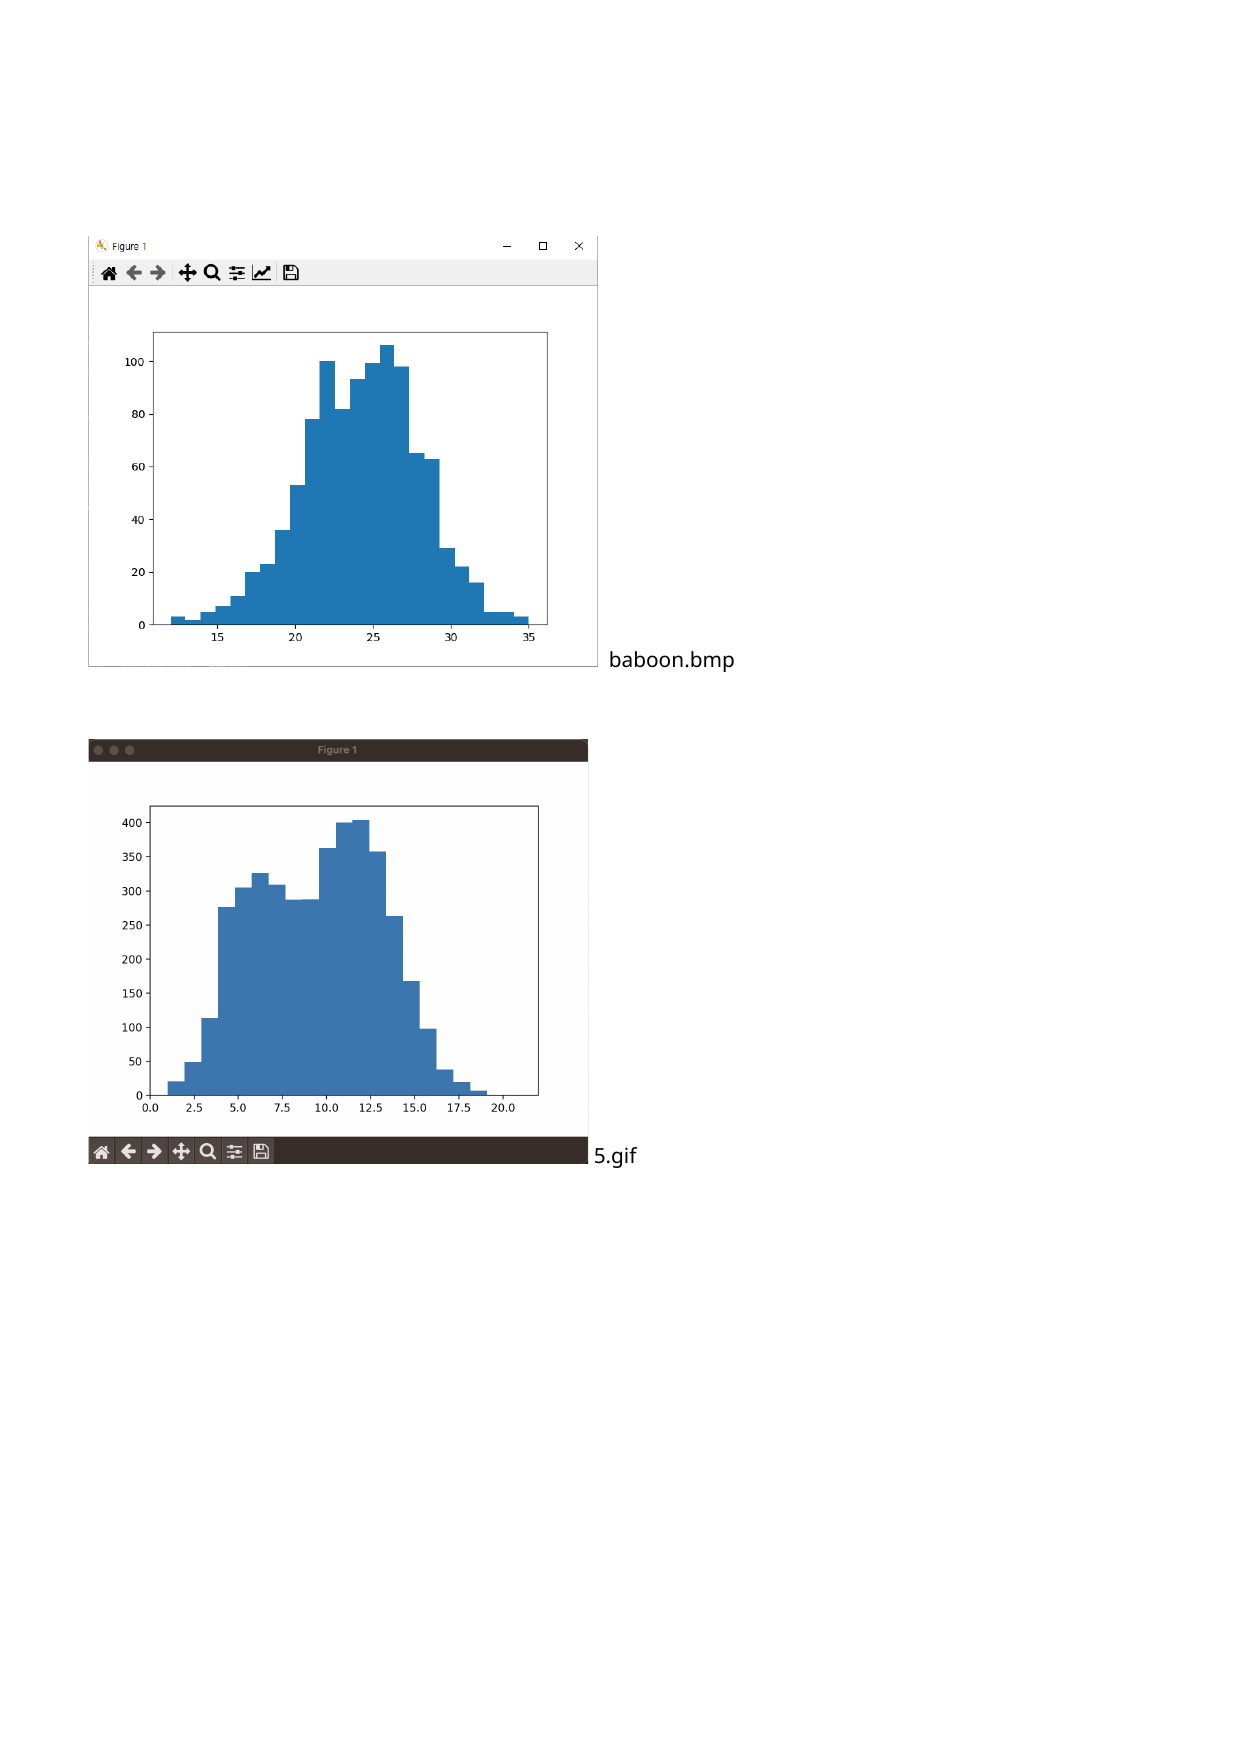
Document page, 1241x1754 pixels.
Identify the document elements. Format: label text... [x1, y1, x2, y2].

picture [88, 739, 589, 1164]
picture [88, 236, 598, 667]
